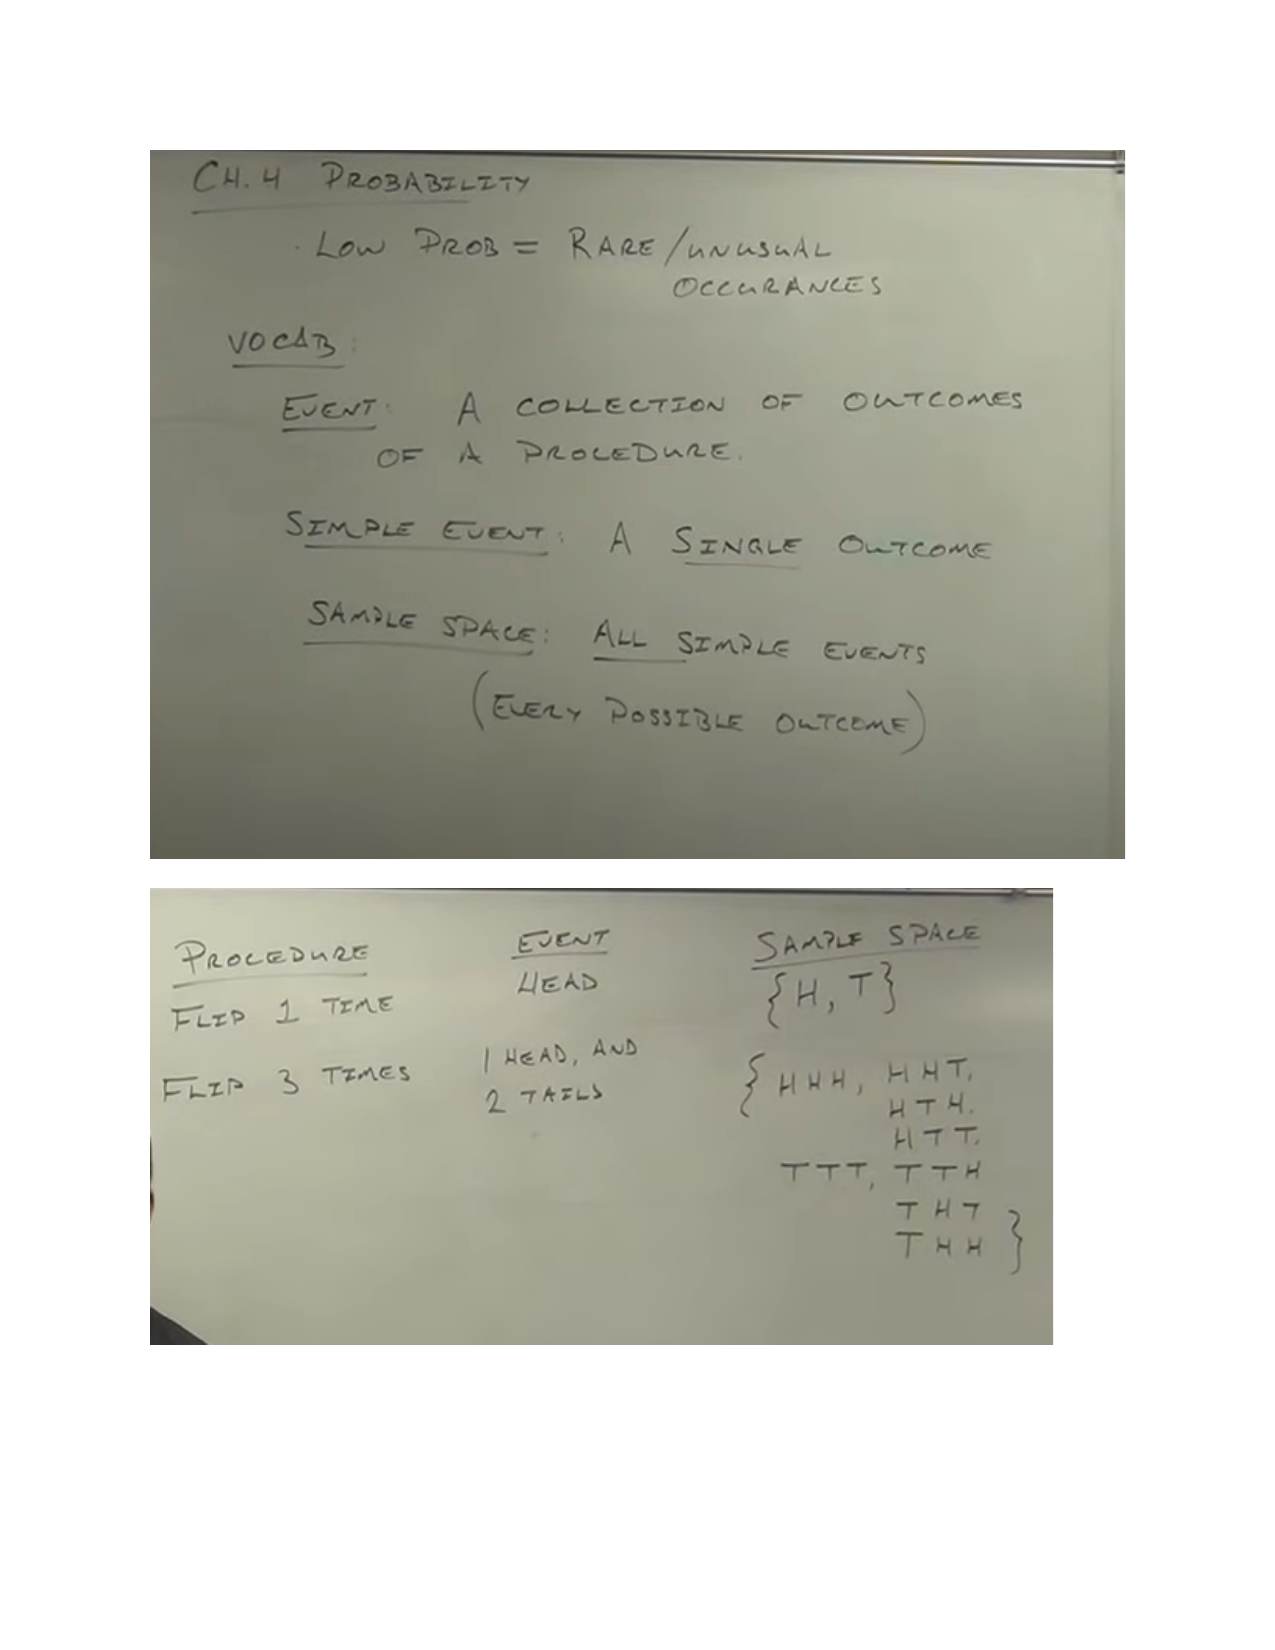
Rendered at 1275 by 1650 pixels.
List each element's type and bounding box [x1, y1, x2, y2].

picture [150, 888, 1054, 1345]
picture [150, 150, 1125, 859]
